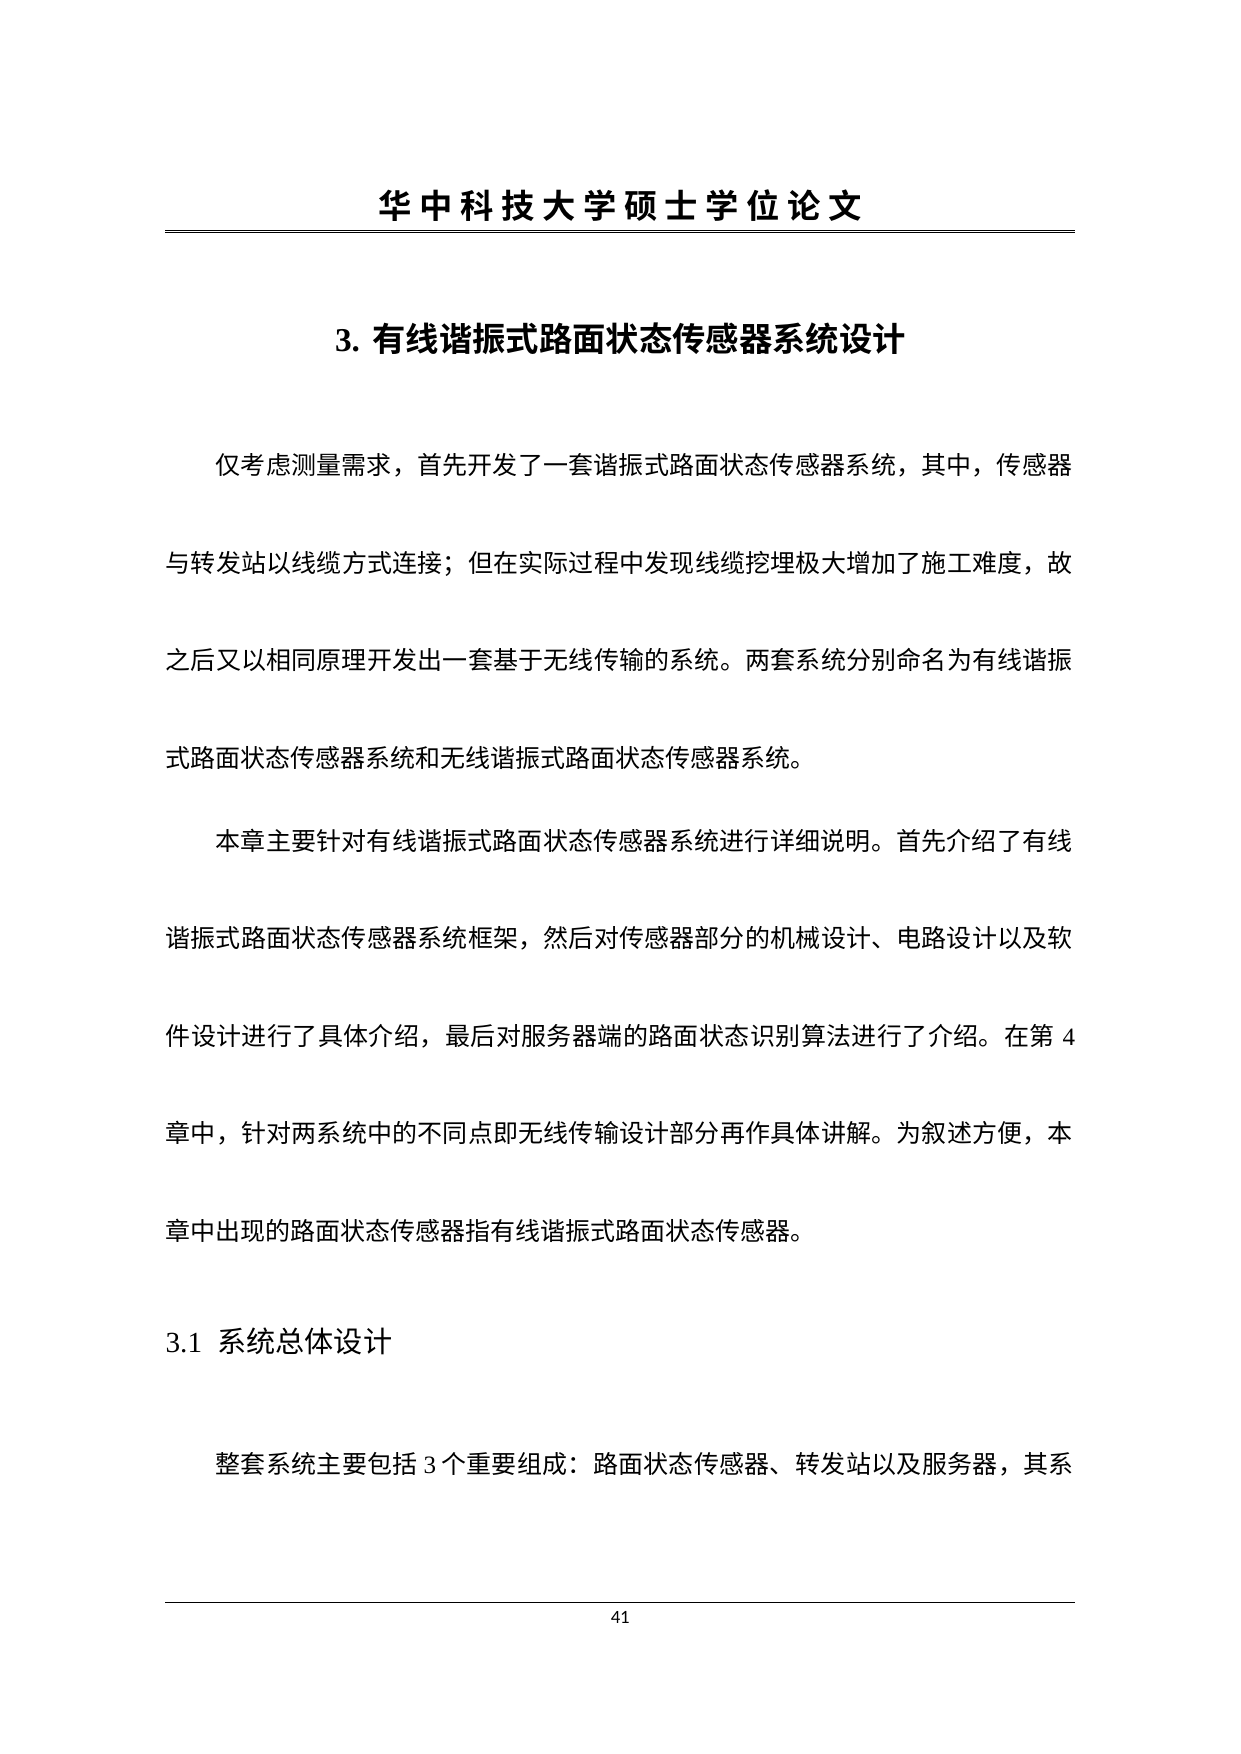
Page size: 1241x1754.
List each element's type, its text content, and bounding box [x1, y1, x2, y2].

list 系统总体设计 [165, 1307, 1075, 1372]
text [165, 1430, 1075, 1495]
text 仅考虑测量需求，首先开发了一套谐振式路面状态传感器系统，其中，传感器与转发站以线缆方式连接；但在实际过程中发现线缆挖埋极大增加了施工难度，故之后又以相同原理开发出一套基于无线传输的系统。两套系统分别命名为有线谐振式路面状态传感器系统和无线谐振式路面状态传感器系统。 [165, 431, 1075, 789]
list 有线谐振式路面状态传感器系统设计 [165, 304, 1075, 369]
text 本章主要针对有线谐振式路面状态传感器系统进行详细说明。首先介绍了有线谐振式路面状态传感器系统框架，然后对传感器部分的机械设计、电路设计以及软件设计进行了具体介绍，最后对服务器端的路面状态识别算法进行了介绍。在第4章中，针对两系统中的不同点即无线传输设计部分再作具体讲解。为叙述方便，本章中出现的路面状态传感器指有线谐振式路面状态传感器。 [165, 807, 1075, 1262]
